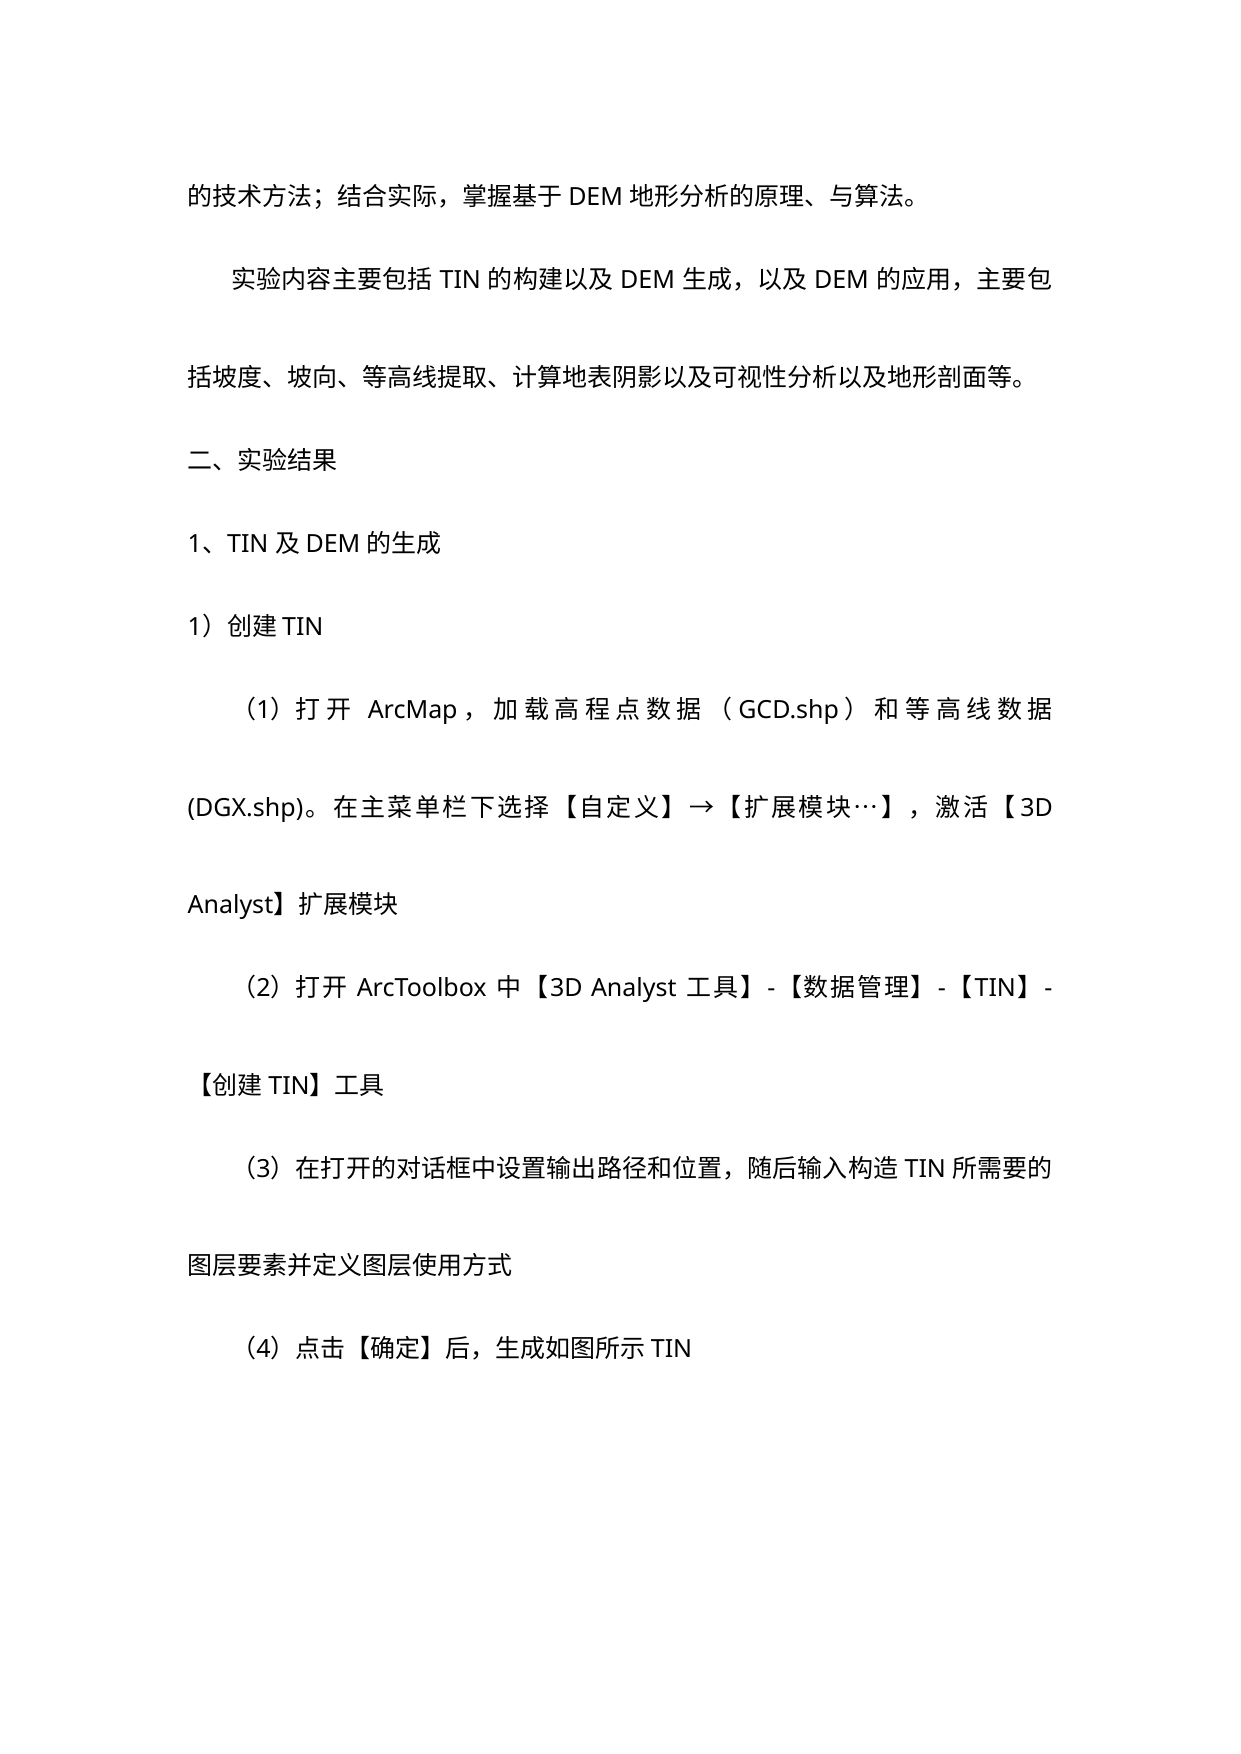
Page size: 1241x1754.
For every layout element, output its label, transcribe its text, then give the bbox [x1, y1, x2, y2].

list 创建TIN [187, 592, 1053, 657]
list 点击【确定】后，生成如图所示TIN [187, 1314, 1053, 1379]
list 打开 ArcToolbox 中【3D Analyst 工具】-【数据管理】-【TIN】-【创建 TIN】工具 [187, 953, 1053, 1116]
list TIN 及 DEM 的生成 [187, 509, 1053, 574]
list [187, 162, 1053, 227]
list 实验结果 [187, 426, 1053, 491]
list 在打开的对话框中设置输出路径和位置，随后输入构造 TIN 所需要的图层要素并定义图层使用方式 [187, 1134, 1053, 1296]
list 打开 ArcMap，加载高程点数据（GCD.shp）和等高线数据(DGX.shp)。在主菜单栏下选择【自定义】→【扩展模块…】，激活【3D Analyst】扩展模块 [187, 675, 1053, 935]
list 实验内容主要包括 TIN 的构建以及 DEM 生成，以及 DEM 的应用，主要包括坡度、坡向、等高线提取、计算地表阴影以及可视性分析以及地形剖面等。 [187, 245, 1053, 408]
